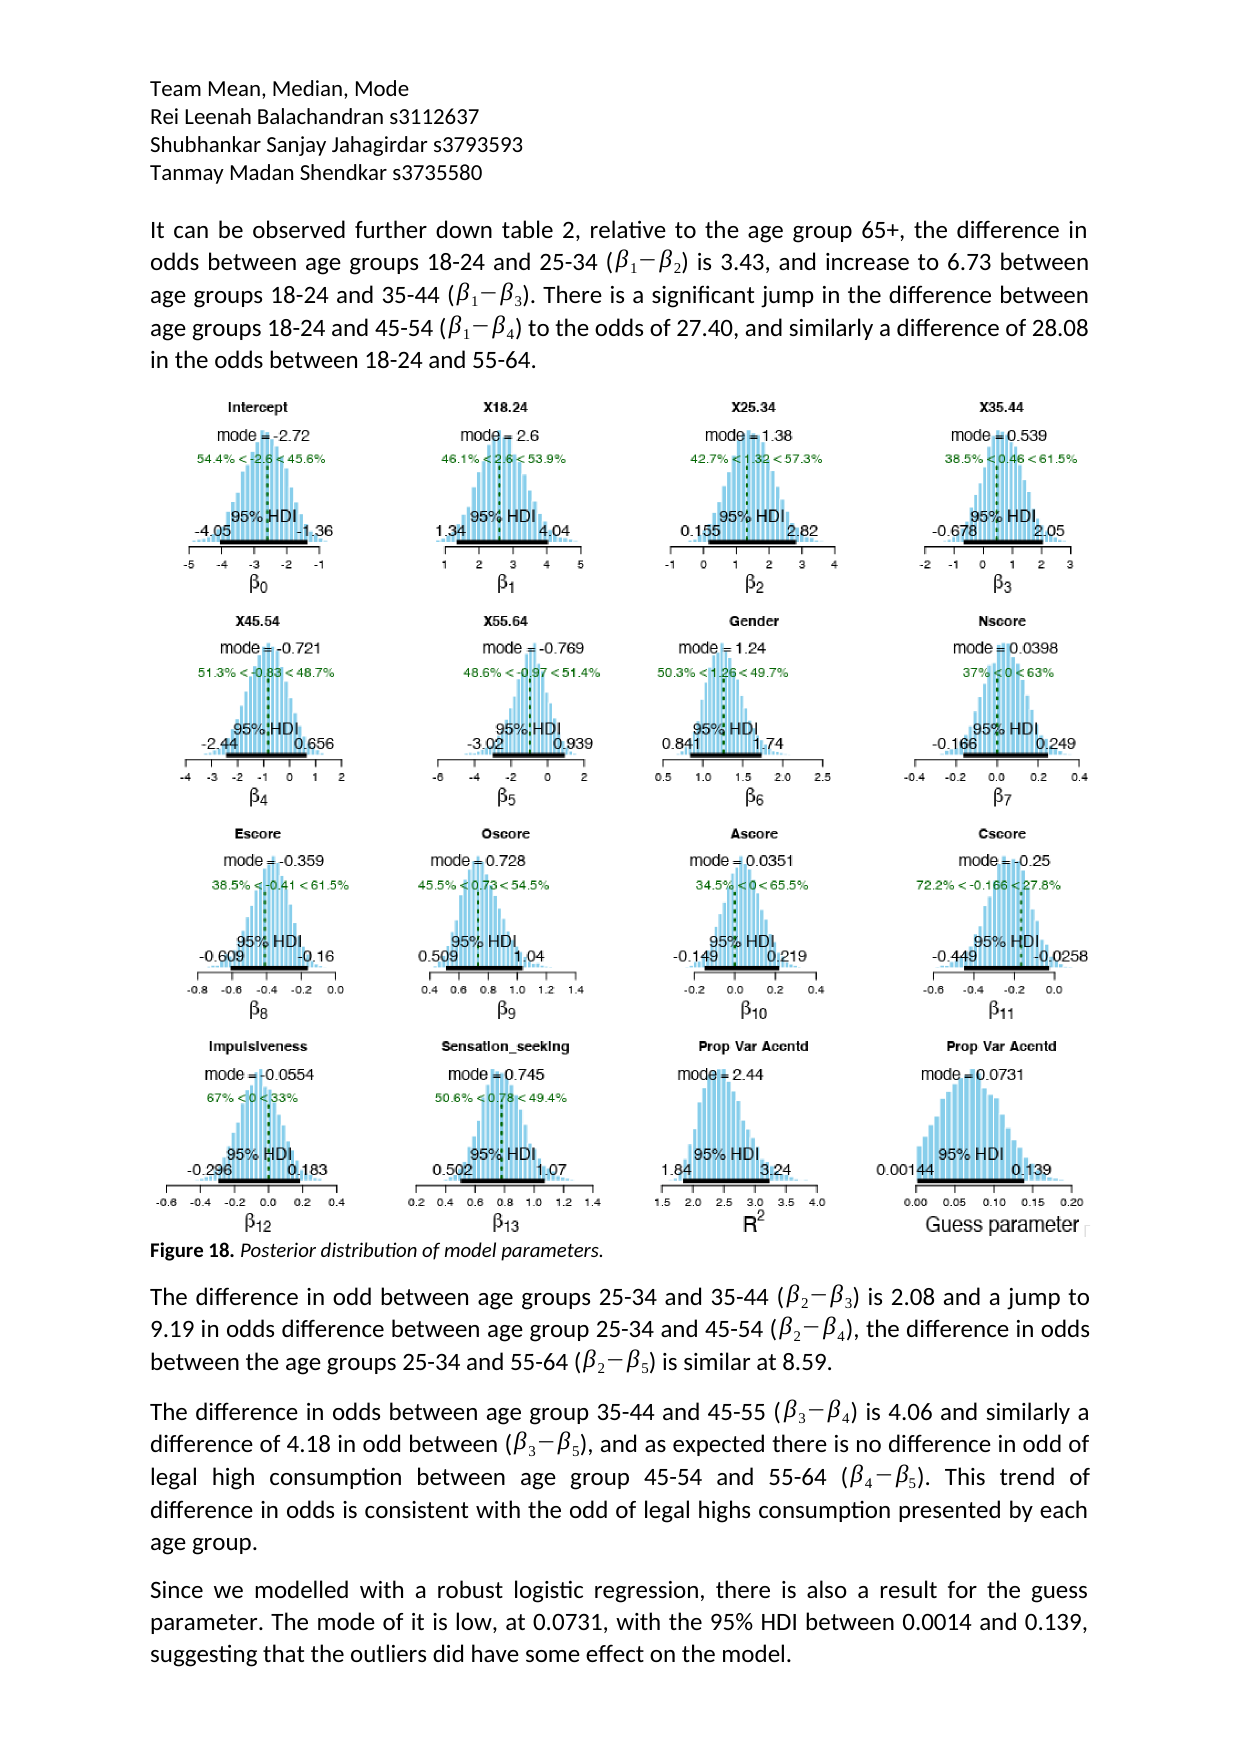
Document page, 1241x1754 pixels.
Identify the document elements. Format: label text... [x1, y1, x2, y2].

text The difference in odds between age group 35-44 and 45-55 () is 4.06 and similarly a difference of 4.18 in odd between (), and as expected there is no difference in odd of legal high consumption between age group 45-54 and 55-64 (). This trend of difference in odds is consistent with the odd of legal highs consumption presented by each age group. [150, 1395, 1090, 1556]
picture [150, 392, 1091, 1237]
text Figure 18. Posterior distribution of model parameters. [150, 1237, 1090, 1262]
text It can be observed further down table 2, relative to the age group 65+, the difference in odds between age groups 18-24 and 25-34 () is 3.43, and increase to 6.73 between age groups 18-24 and 35-44 (). There is a significant jump in the difference between age groups 18-24 and 45-54 () to the odds of 27.40, and similarly a difference of 28.08 in the odds between 18-24 and 55-64. [150, 214, 1090, 375]
text The difference in odd between age groups 25-34 and 35-44 () is 2.08 and a jump to 9.19 in odds difference between age group 25-34 and 45-54 (), the difference in odds between the age groups 25-34 and 55-64 () is similar at 8.59. [150, 1280, 1090, 1377]
text Since we modelled with a robust logistic regression, there is also a result for the guess parameter. The mode of it is low, at 0.0731, with the 95% HDI between 0.0014 and 0.139, suggesting that the outliers did have some effect on the model. [150, 1574, 1090, 1669]
